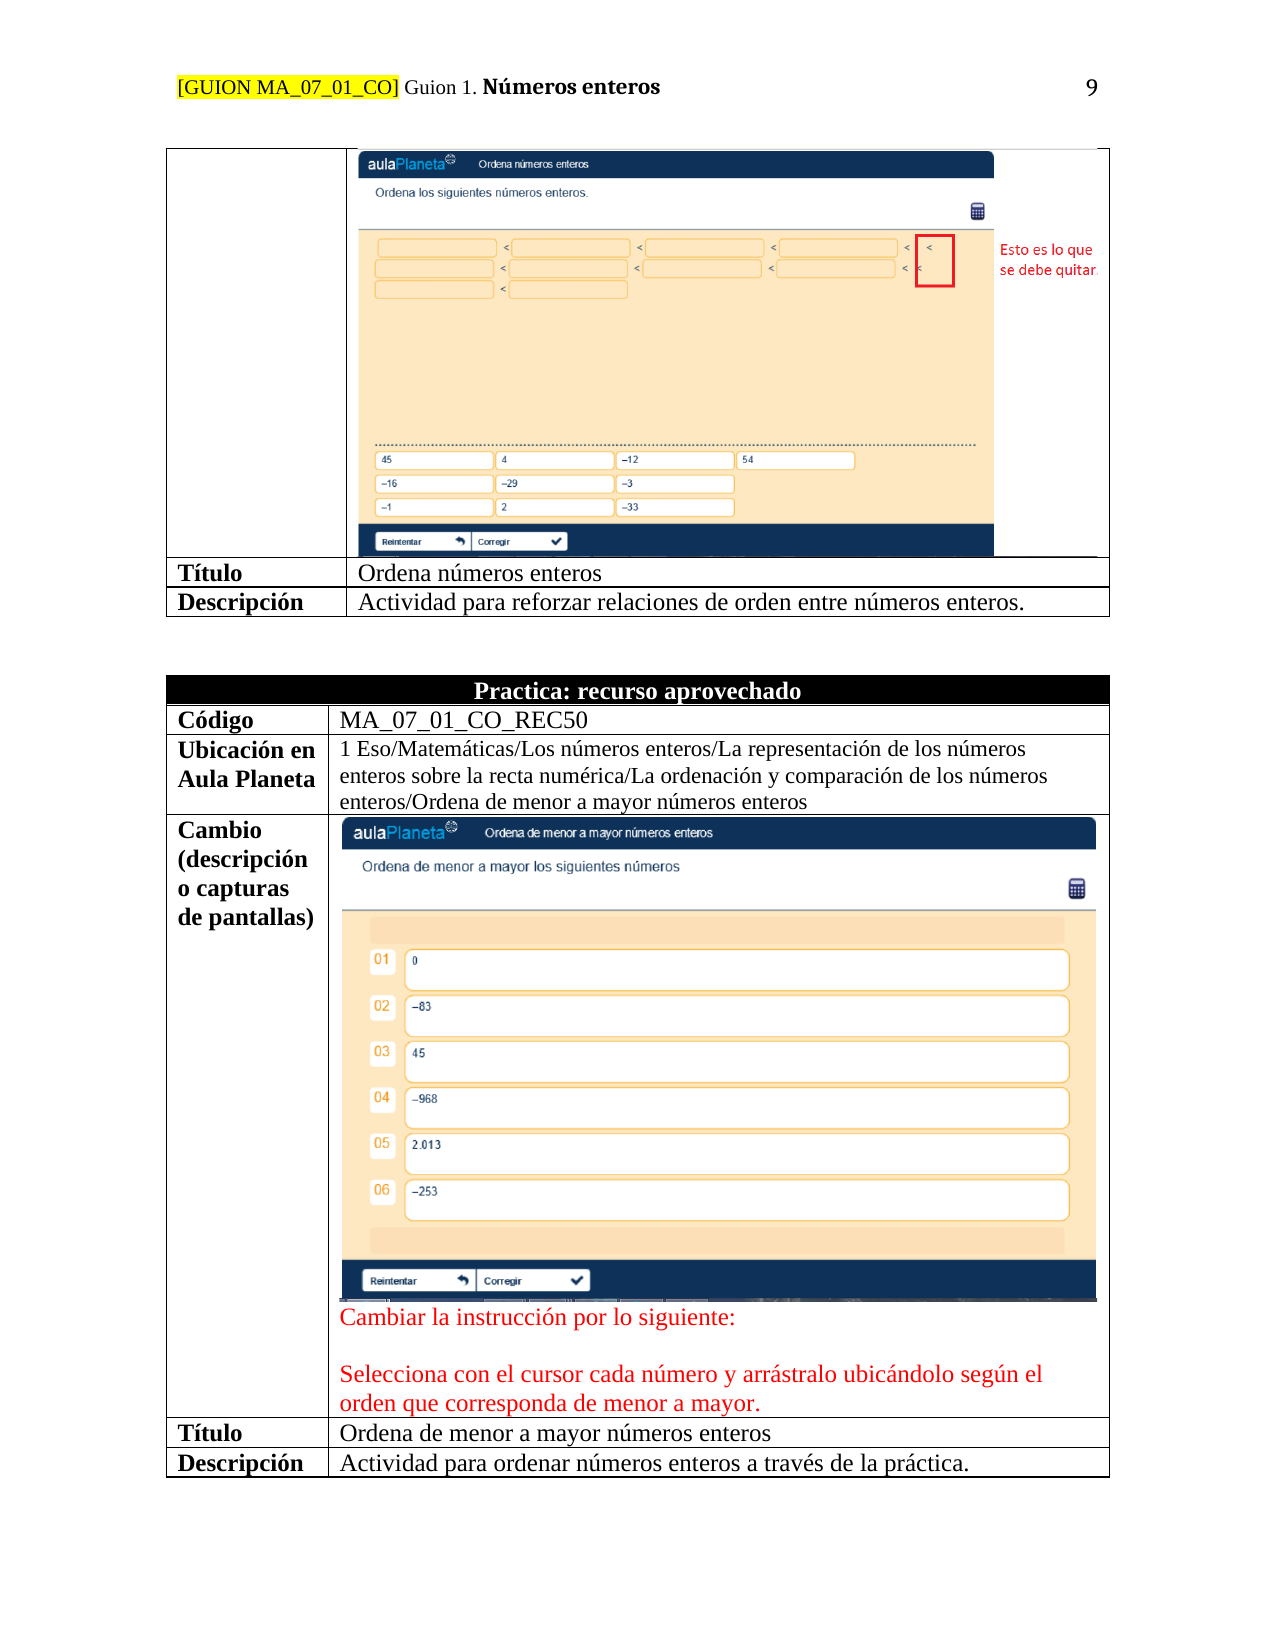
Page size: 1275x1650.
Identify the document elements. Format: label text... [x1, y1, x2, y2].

table_cell Descripción [167, 588, 346, 616]
table_cell Descripción [167, 1448, 328, 1476]
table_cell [167, 149, 346, 557]
table_cell MA_07_01_CO_REC50 [329, 706, 1109, 734]
picture [357, 148, 1098, 557]
table_cell 1 Eso/Matemáticas/Los números enteros/La representación de los números enteros sobre la recta numérica/La ordenación y comparación de los números enteros/Ordena de menor a mayor números enteros [329, 735, 1109, 814]
picture [339, 815, 1098, 1302]
table_cell Cambio (descripción o capturas de pantallas) [167, 815, 328, 1417]
table_cell Cambiar la instrucción por lo siguiente: Selecciona con el cursor cada número y arrástralo ubicándolo según el orden que corresponda de menor a mayor. [329, 815, 1109, 1417]
table_cell Título [167, 1418, 328, 1447]
table_cell Ubicación en Aula Planeta [167, 735, 328, 814]
table_cell Actividad para ordenar números enteros a través de la práctica. [329, 1448, 1109, 1476]
table_cell Ordena de menor a mayor números enteros [329, 1418, 1109, 1447]
table_cell Título [167, 558, 346, 586]
table_header Practica: recurso aprovechado [167, 676, 1109, 704]
table_cell Código [167, 706, 328, 734]
table_cell Ordena números enteros [347, 558, 1109, 586]
table_cell Actividad para reforzar relaciones de orden entre números enteros. [347, 588, 1109, 616]
